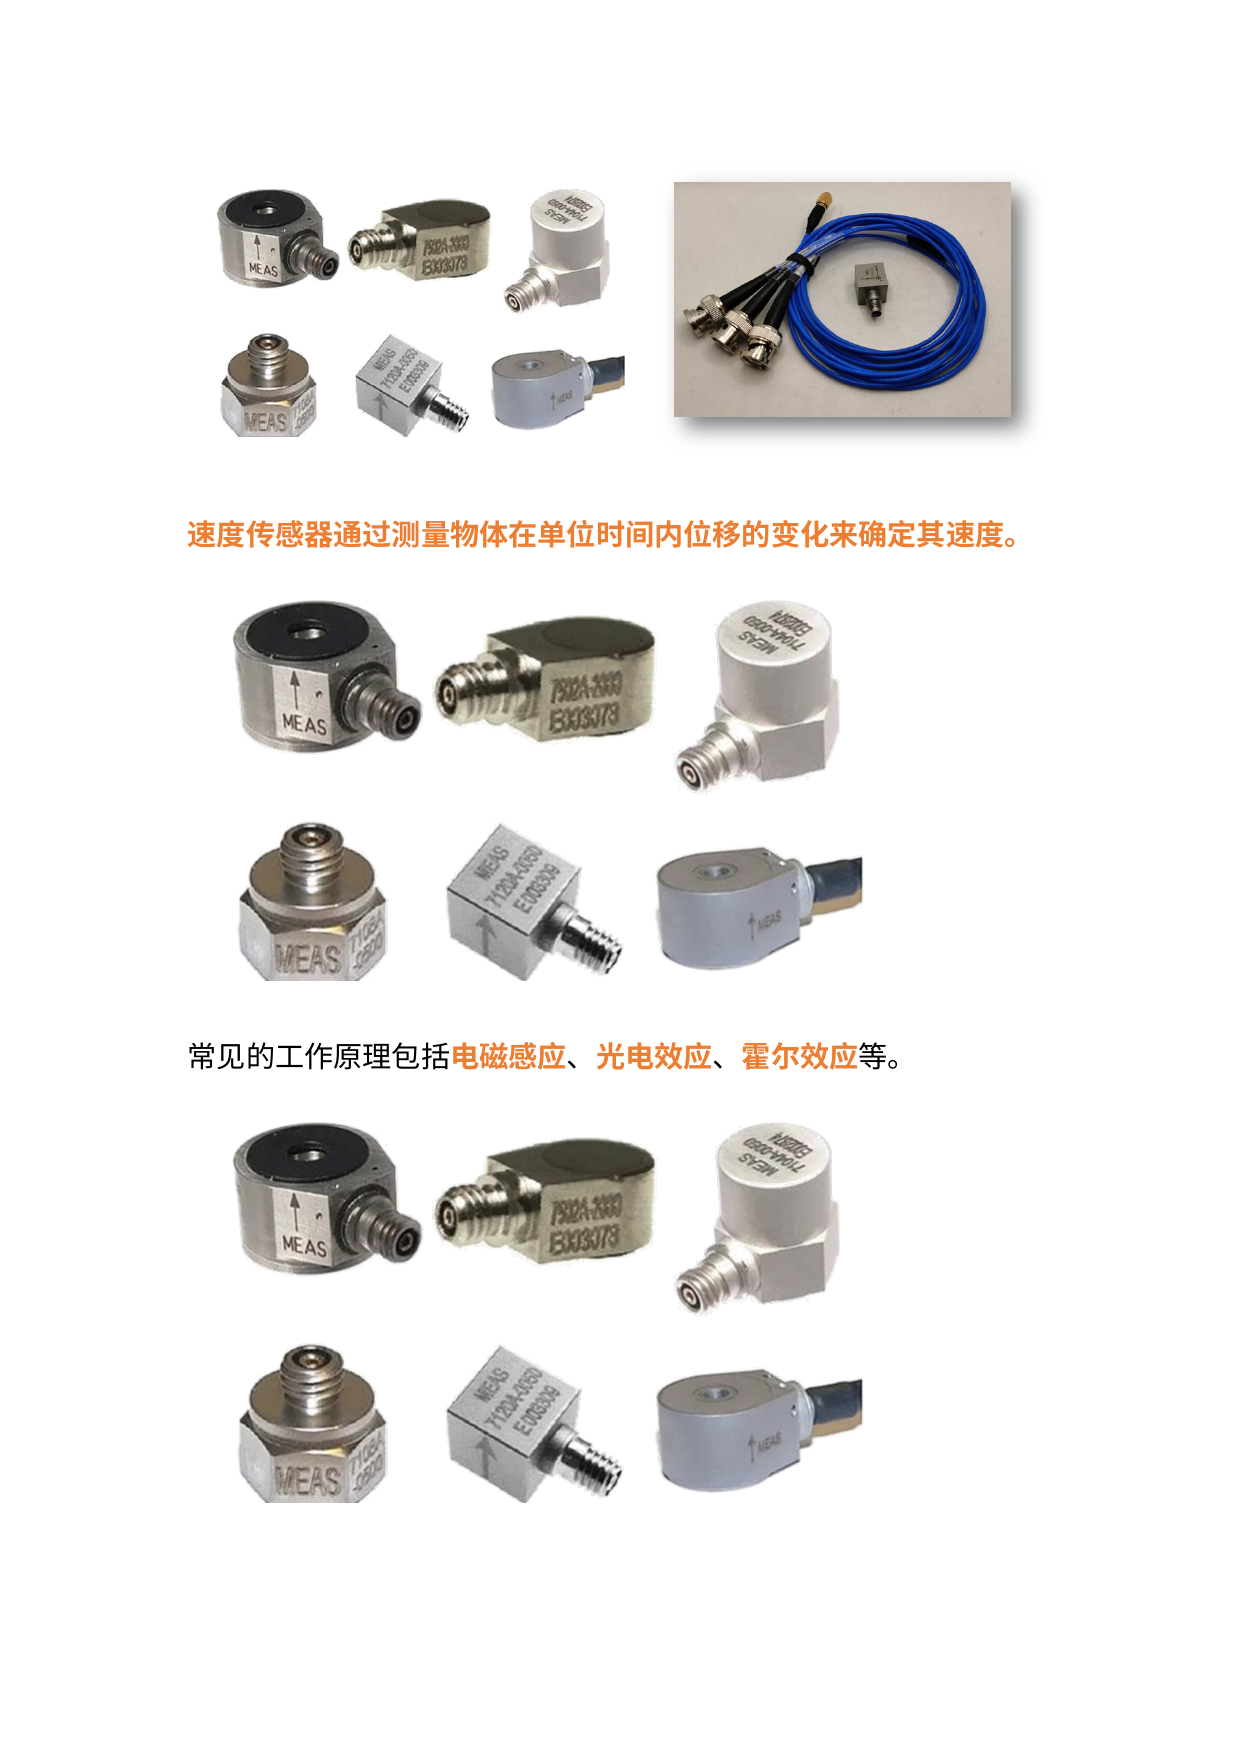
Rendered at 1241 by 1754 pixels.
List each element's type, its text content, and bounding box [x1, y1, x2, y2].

picture [187, 586, 963, 981]
picture [187, 1108, 963, 1503]
text 速度传感器通过测量物体在单位时间内位移的变化来确定其速度。 [187, 500, 1053, 565]
picture [187, 162, 1053, 459]
text 常见的工作原理包括电磁感应、光电效应、霍尔效应等。 [187, 1022, 1053, 1087]
